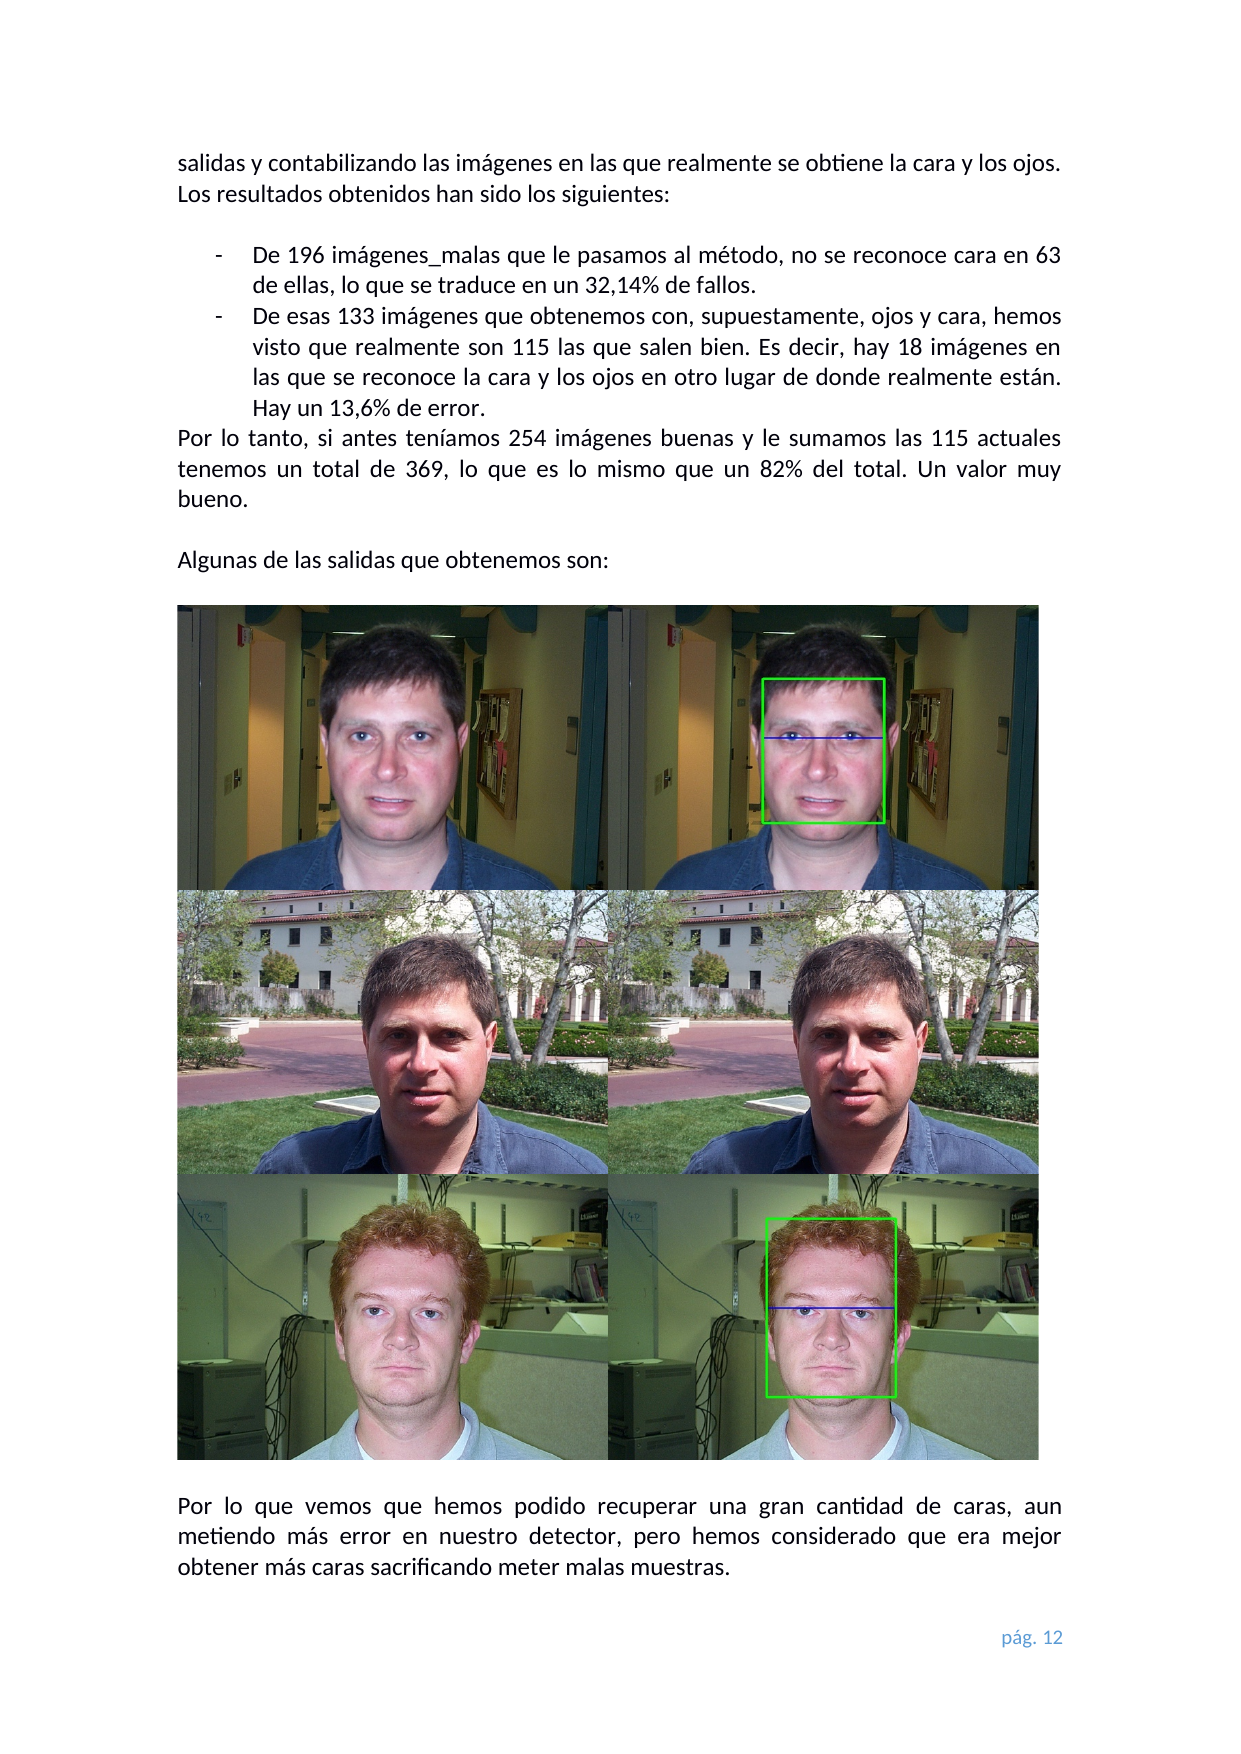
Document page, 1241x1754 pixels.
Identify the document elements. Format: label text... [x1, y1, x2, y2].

text Por lo tanto, si antes teníamos 254 imágenes buenas y le sumamos las 115 actuales tenemos un total de 369, lo que es lo mismo que un 82% del total. Un valor muy bueno. [177, 422, 1063, 514]
picture [177, 605, 1039, 1460]
text Por lo que vemos que hemos podido recuperar una gran cantidad de caras, aun metiendo más error en nuestro detector, pero hemos considerado que era mejor obtener más caras sacrificando meter malas muestras. [177, 1490, 1063, 1582]
list De esas 133 imágenes que obtenemos con, supuestamente, ojos y cara, hemos visto que realmente son 115 las que salen bien. Es decir, hay 18 imágenes en las que se reconoce la cara y los ojos en otro lugar de donde realmente están. Hay un 13,6% de error. [215, 300, 1063, 422]
text Algunas de las salidas que obtenemos son: [177, 544, 1063, 575]
list De 196 imágenes_malas que le pasamos al método, no se reconoce cara en 63 de ellas, lo que se traduce en un 32,14% de fallos. [215, 239, 1063, 300]
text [177, 148, 1063, 209]
